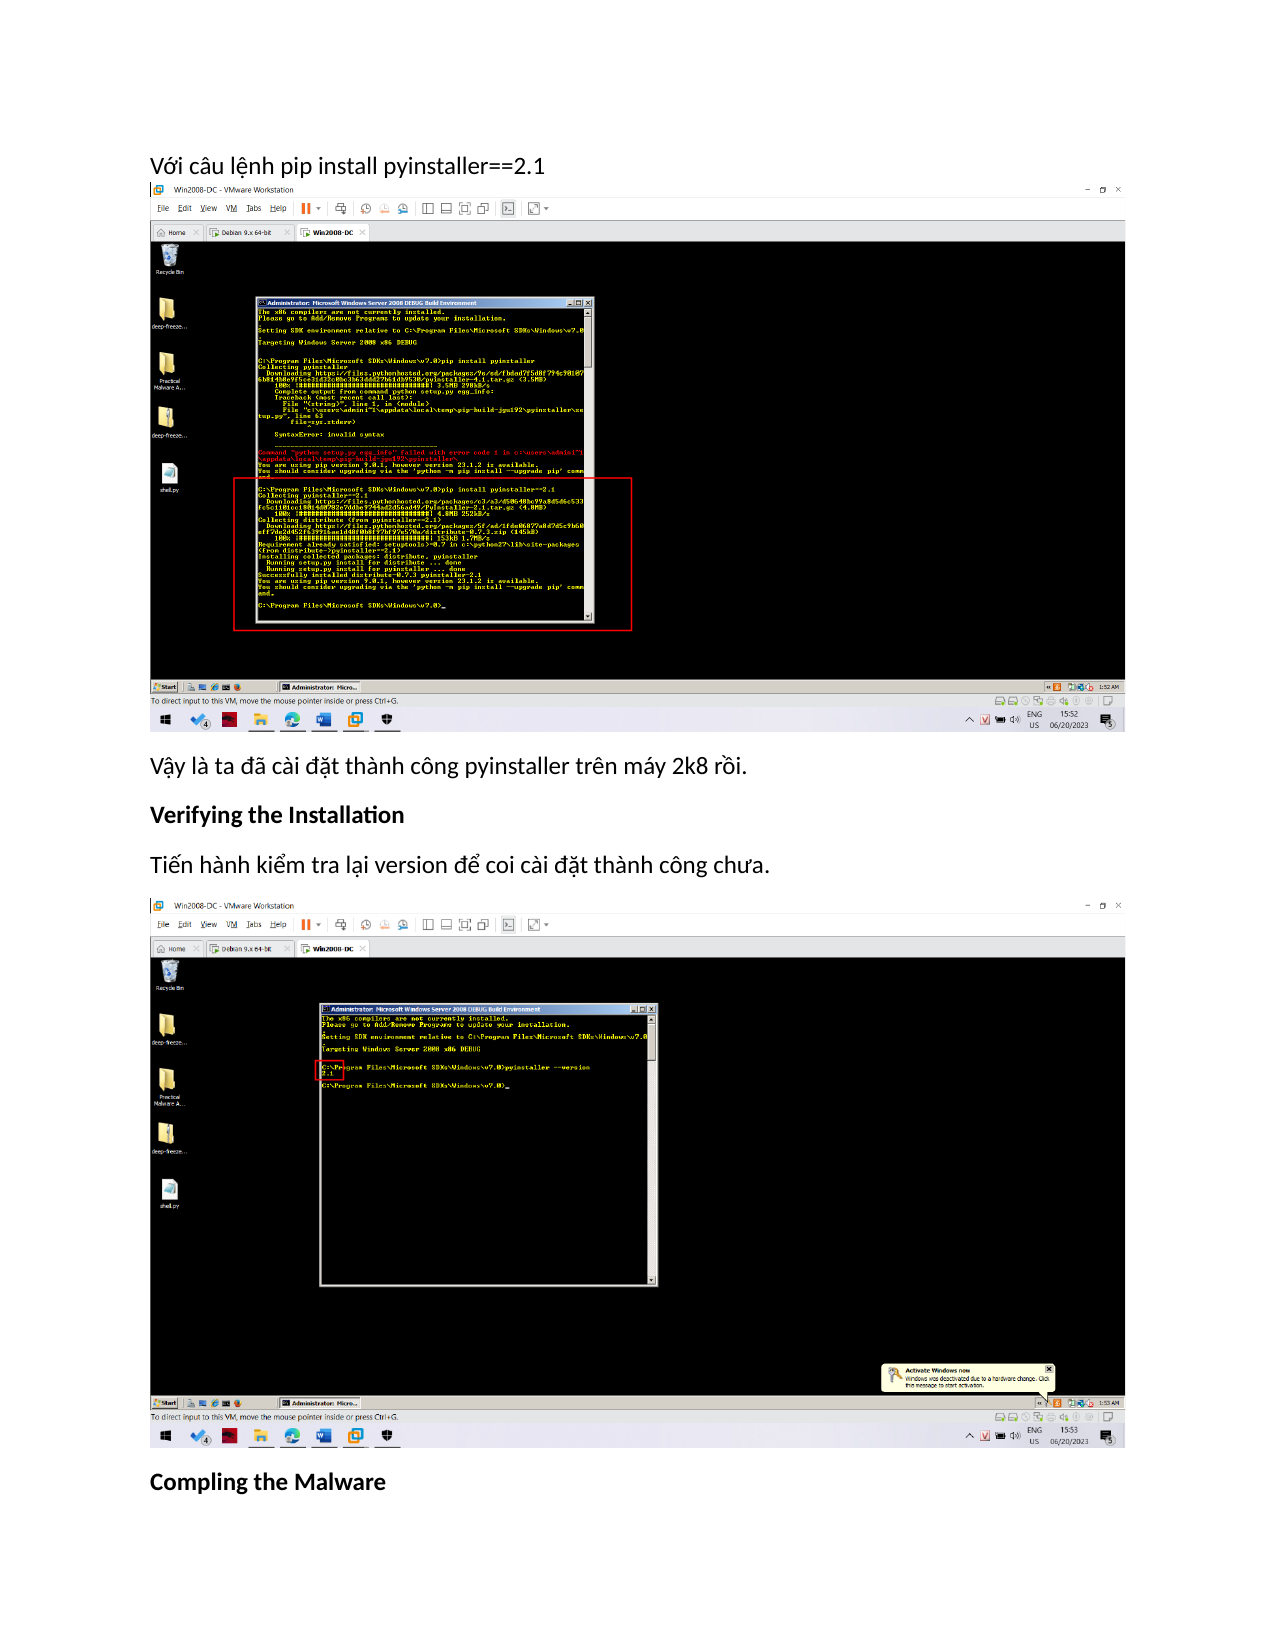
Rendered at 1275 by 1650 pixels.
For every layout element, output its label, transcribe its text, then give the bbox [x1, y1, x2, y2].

text Với câu lệnh pip install pyinstaller==2.1 [150, 150, 1125, 182]
text Verifying the Installation [150, 799, 1125, 830]
picture [150, 898, 1125, 1448]
text Compling the Malware [150, 1466, 1125, 1497]
picture [150, 182, 1125, 732]
text Tiến hành kiểm tra lại version để coi cài đặt thành công chưa. [150, 849, 1125, 880]
text Vậy là ta đã cài đặt thành công pyinstaller trên máy 2k8 rồi. [150, 750, 1125, 781]
